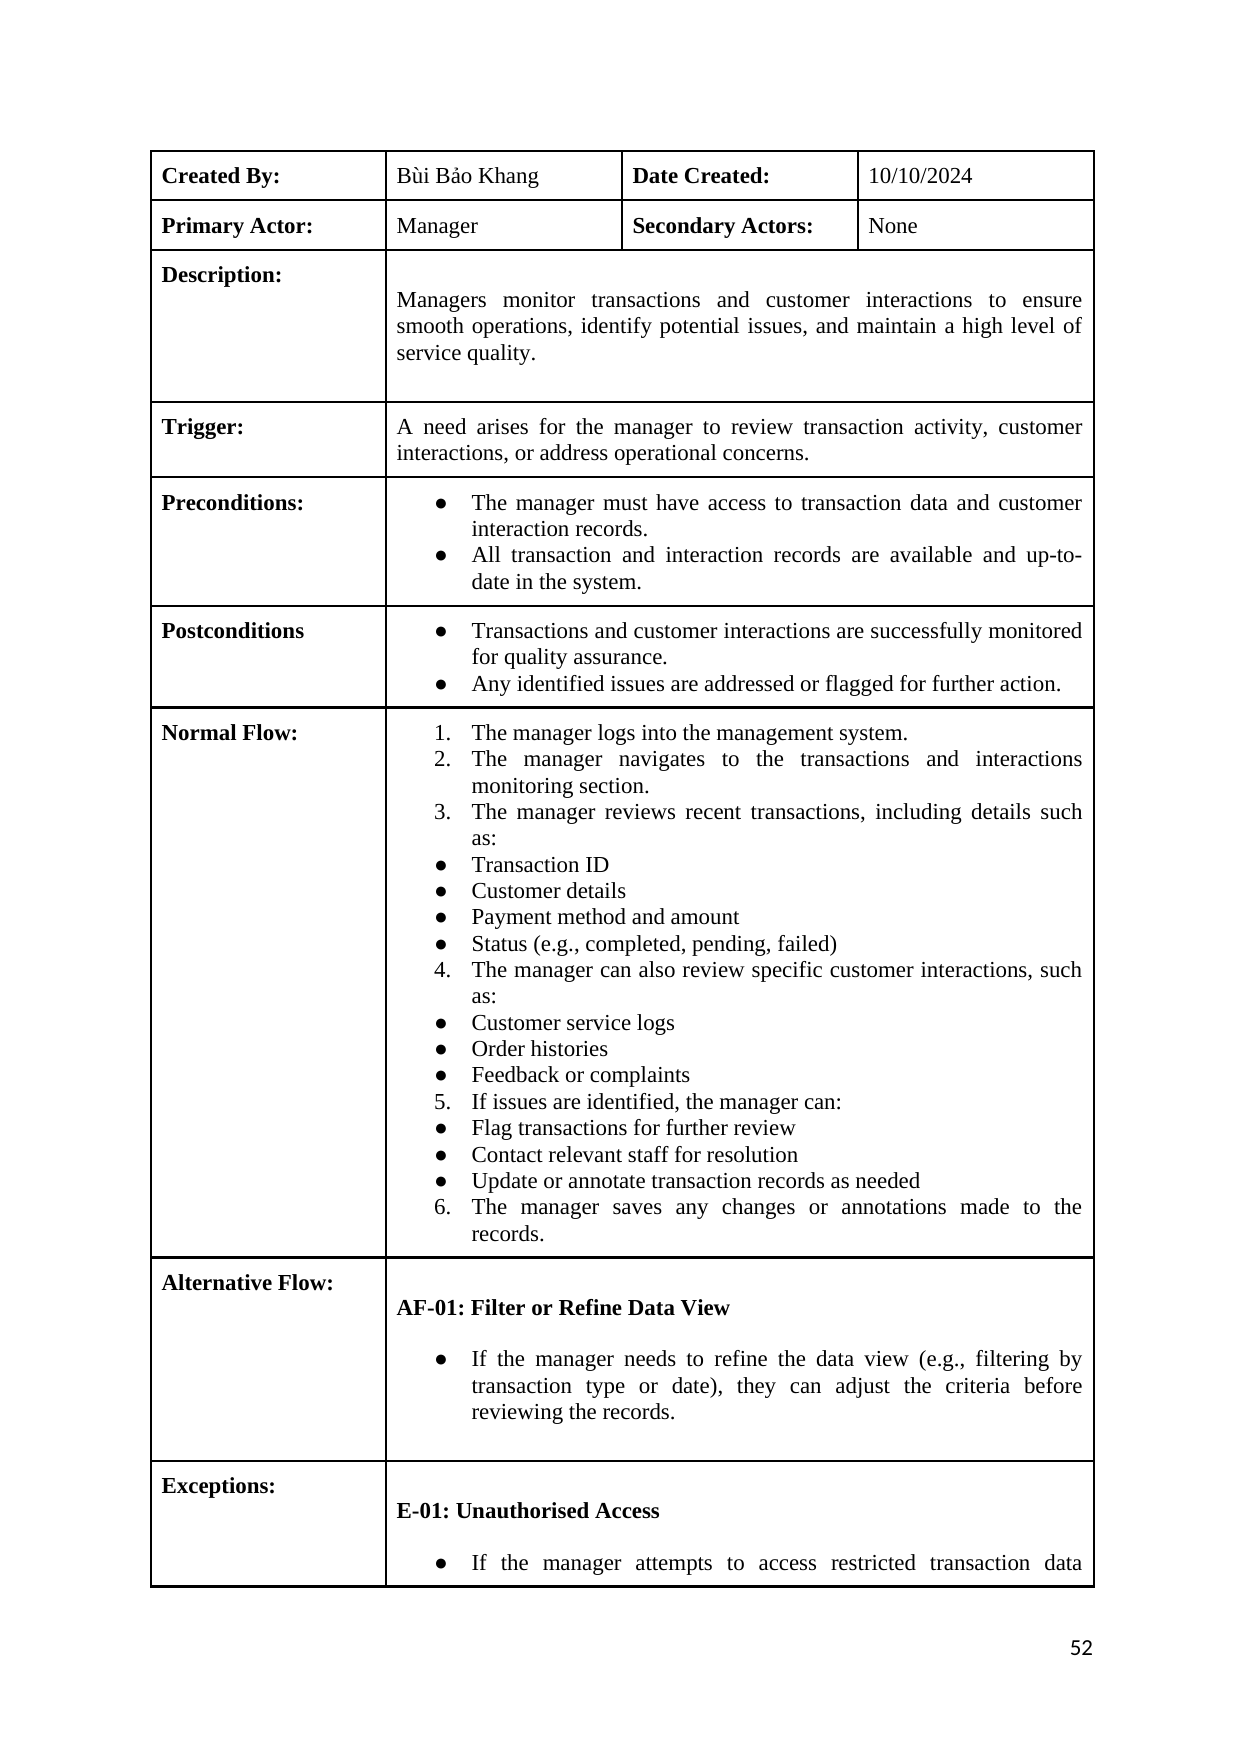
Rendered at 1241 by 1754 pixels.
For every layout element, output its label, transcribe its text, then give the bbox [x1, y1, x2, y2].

table_cell Created By: [152, 152, 385, 199]
table_cell Postconditions [152, 607, 385, 706]
table_cell Secondary Actors: [623, 201, 857, 248]
table_cell Primary Actor: [152, 201, 385, 248]
table_cell Bùi Bảo Khang [387, 152, 621, 199]
table_cell Alternative Flow: [152, 1259, 385, 1460]
table_cell The manager must have access to transaction data and customer interaction records. All transaction and interaction records are available and up-to-date in the system. [387, 478, 1093, 604]
table_cell Description: [152, 251, 385, 401]
table_cell Preconditions: [152, 478, 385, 604]
table_cell A need arises for the manager to review transaction activity, customer interactions, or address operational concerns. [387, 403, 1093, 476]
table_cell The manager logs into the management system. The manager navigates to the transactions and interactions monitoring section. The manager reviews recent transactions, including details such as: Transaction ID Customer details Payment method and amount Status (e.g., completed, pending, failed) The manager can also review specific customer interactions, such as: Customer service logs Order histories Feedback or complaints If issues are identified, the manager can: Flag transactions for further review Contact relevant staff for resolution Update or annotate transaction records as needed The manager saves any changes or annotations made to the records. [387, 709, 1093, 1256]
table_cell Trigger: [152, 403, 385, 476]
table_cell Transactions and customer interactions are successfully monitored for quality assurance. Any identified issues are addressed or flagged for further action. [387, 607, 1093, 706]
table_cell Manager [387, 201, 621, 248]
table_cell Normal Flow: [152, 709, 385, 1256]
table_cell Managers monitor transactions and customer interactions to ensure smooth operations, identify potential issues, and maintain a high level of service quality. [387, 251, 1093, 401]
table_cell None [859, 201, 1093, 248]
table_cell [387, 1462, 1093, 1585]
table_cell Exceptions: [152, 1462, 385, 1585]
table_cell AF-01: Filter or Refine Data View If the manager needs to refine the data view (e.g., filtering by transaction type or date), they can adjust the criteria before reviewing the records. [387, 1259, 1093, 1460]
table_cell Date Created: [623, 152, 857, 199]
table_cell 10/10/2024 [859, 152, 1093, 199]
